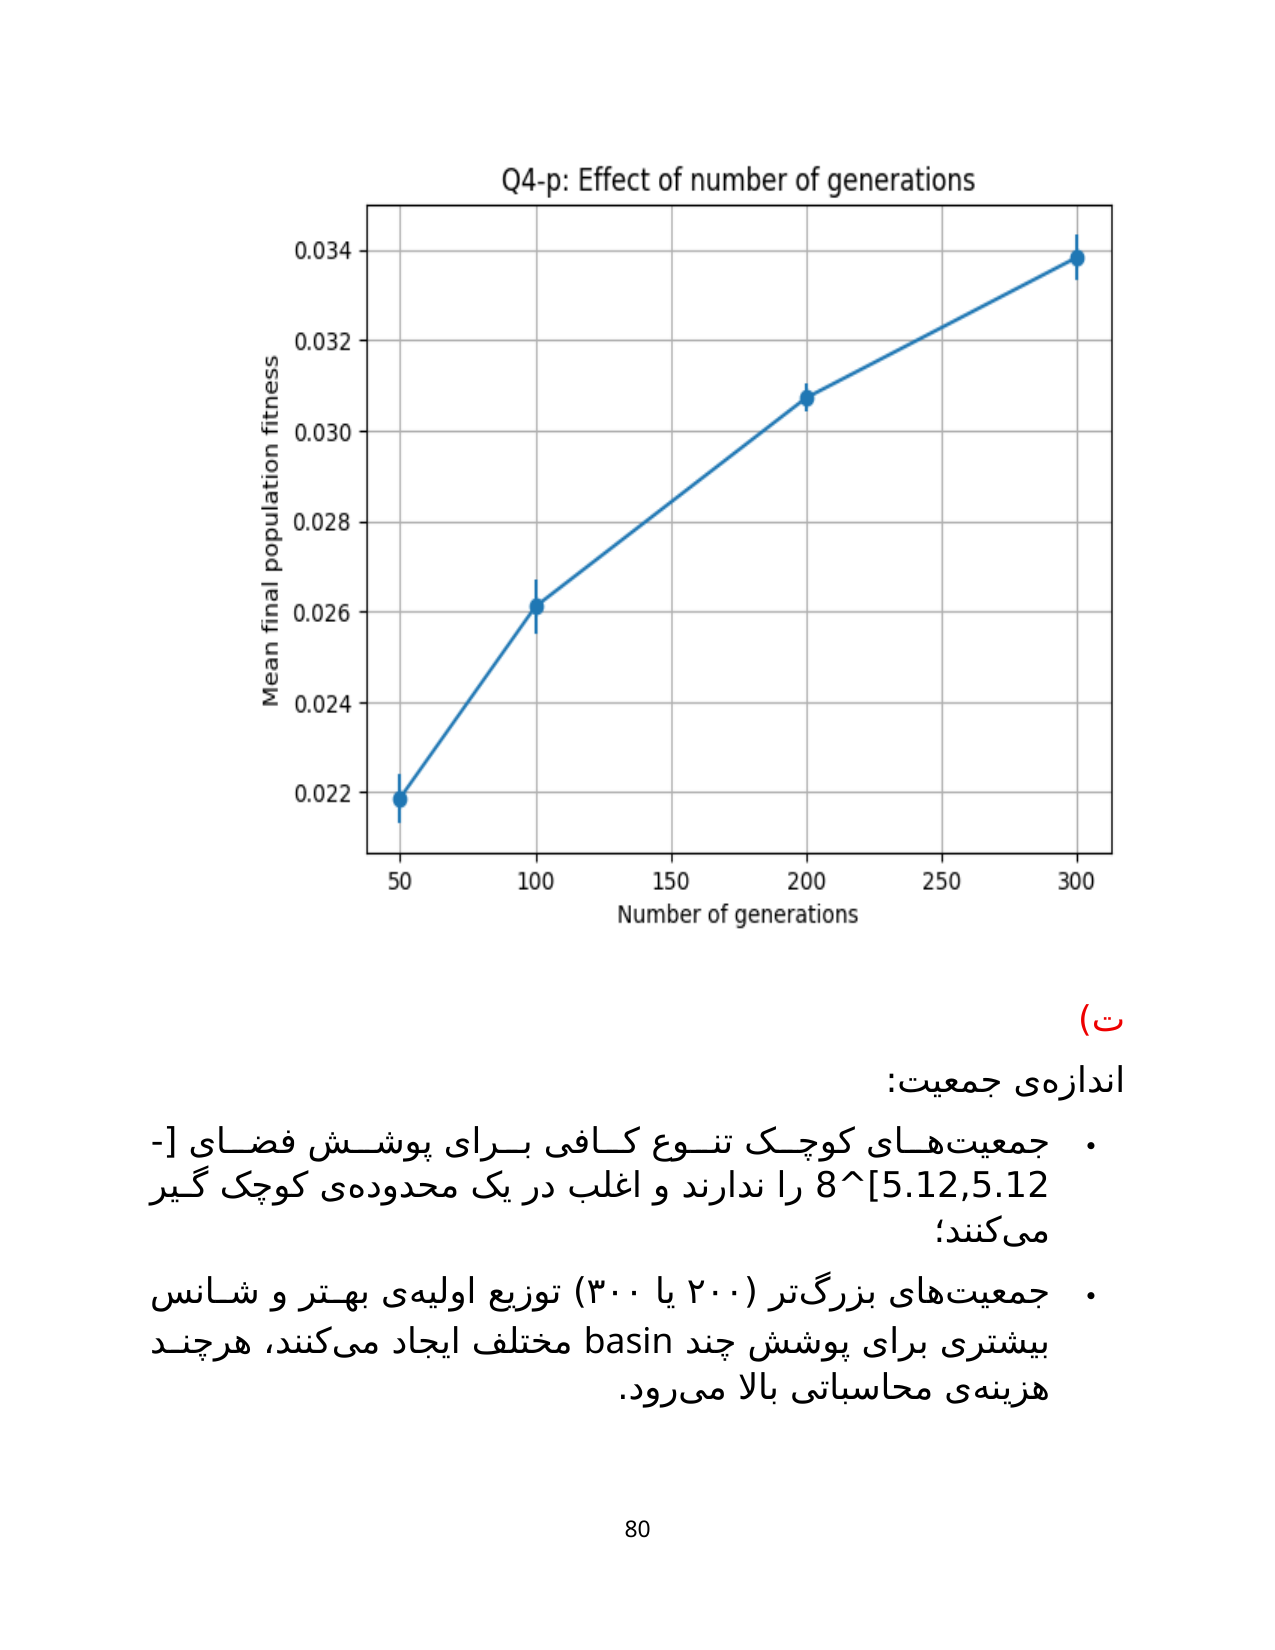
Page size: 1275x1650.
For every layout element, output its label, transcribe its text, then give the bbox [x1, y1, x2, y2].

text ت) [150, 998, 1125, 1039]
text اندازه‌ی جمعیت: [150, 1059, 1125, 1101]
list جمعیت‌های کوچک تنوع کافی برای پوشش فضای [-5.12,5.12]^8 را ندارند و اغلب در یک محدوده‌ی کوچک گیر می‌کنند؛ [150, 1121, 1087, 1251]
picture [248, 150, 1125, 946]
list جمعیت‌های بزرگ‌تر (۲۰۰ یا ۳۰۰) توزیع اولیه‌ی بهتر و شانس بیشتری برای پوشش چند basin مختلف ایجاد می‌کنند، هرچند هزینه‌ی محاسباتی بالا می‌رود. [150, 1271, 1087, 1408]
